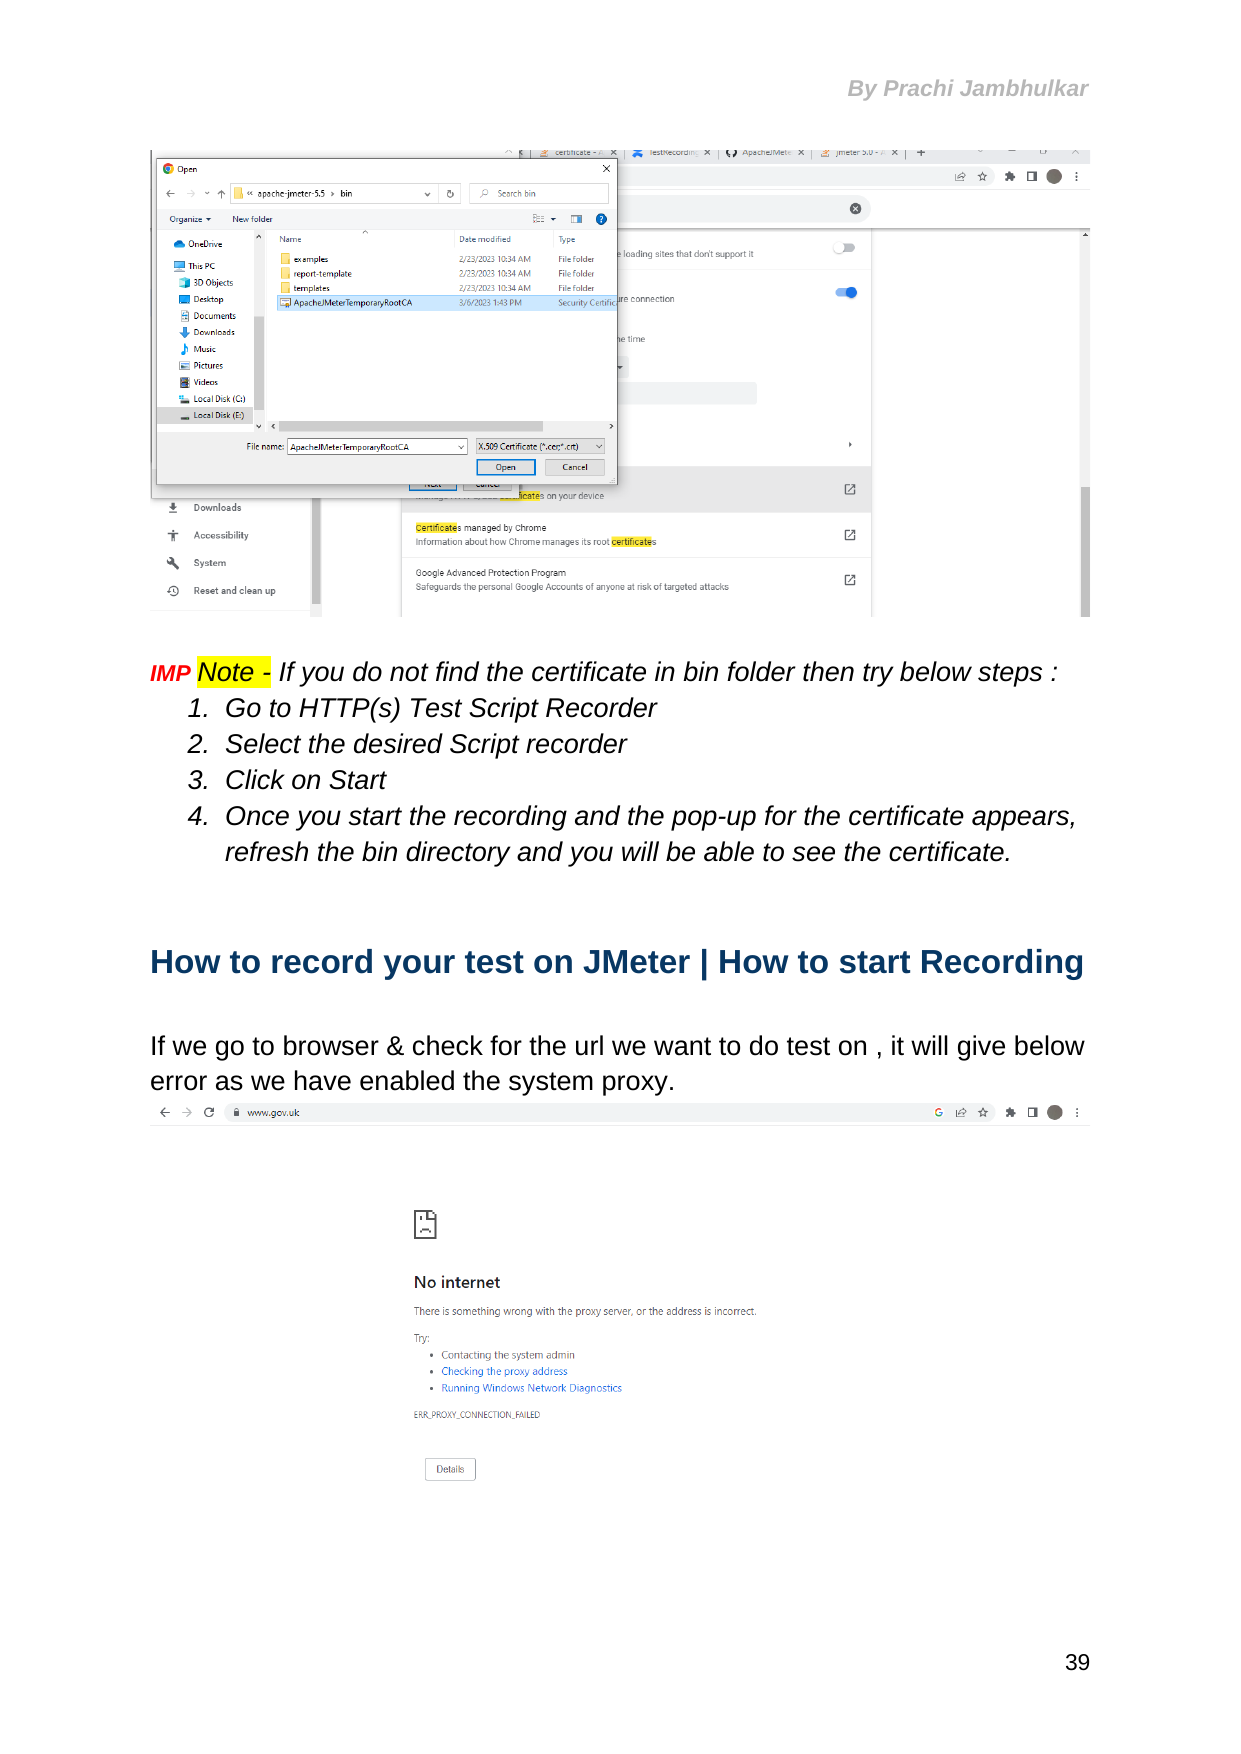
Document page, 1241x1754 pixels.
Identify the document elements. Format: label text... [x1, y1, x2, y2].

picture [150, 150, 1091, 617]
picture [150, 1101, 1091, 1510]
list Once you start the recording and the pop-up for the certificate appears, refresh the bin directory and you will be able to see the certificate. [187, 800, 1090, 867]
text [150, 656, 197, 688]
list Go to HTTP(s) Test Script Recorder [187, 692, 1090, 724]
text IMP Note - If you do not find the certificate in bin folder then try below steps : [271, 656, 1090, 688]
text If we go to browser & check for the url we want to do test on , it will give below error as we have enabled the system proxy. [150, 1029, 1090, 1097]
subtitle How to record your test on JMeter | How to start Recording [150, 943, 1090, 981]
list Click on Start [187, 764, 1090, 796]
list Select the desired Script recorder [187, 728, 1090, 759]
